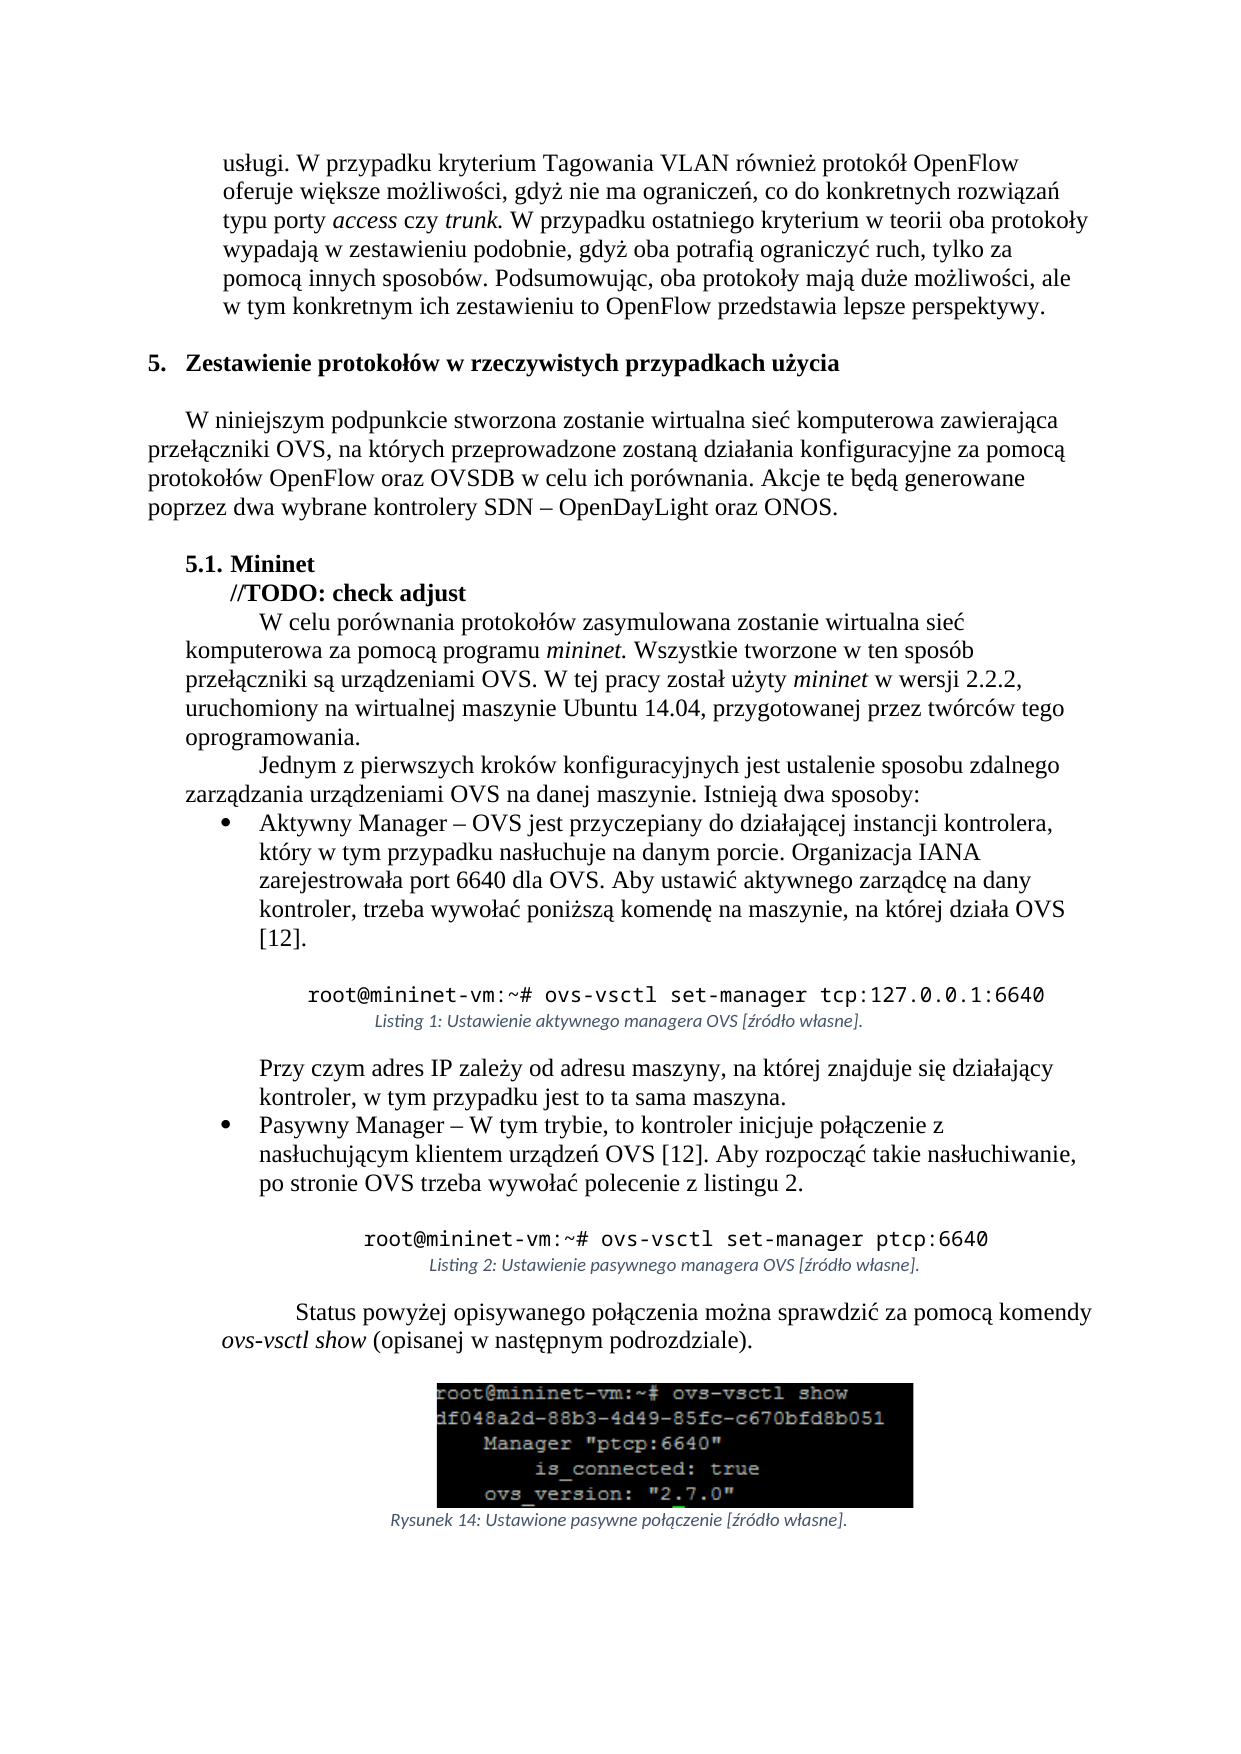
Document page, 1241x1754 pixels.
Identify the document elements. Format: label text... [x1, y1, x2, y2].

text Listing 2: Ustawienie pasywnego managera OVS [źródło własne]. [259, 1253, 1093, 1276]
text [223, 148, 1093, 348]
text Listing 1: Ustawienie aktywnego managera OVS [źródło własne]. [148, 1009, 1093, 1032]
list Aktywny Manager – OVS jest przyczepiany do działającej instancji kontrolera, który w tym przypadku nasłuchuje na danym porcie. Organizacja IANA zarejestrowała port 6640 dla OVS. Aby ustawić aktywnego zarządcę na dany kontroler, trzeba wywołać poniższą komendę na maszynie, na której działa OVS [12]. [221, 808, 1093, 952]
list Mininet //TODO: check adjust [185, 549, 1093, 607]
list Zestawienie protokołów w rzeczywistych przypadkach użycia [148, 348, 1093, 377]
list root@mininet-vm:~# ovs-vsctl set-manager ptcp:6640 [259, 1224, 1093, 1253]
text Rysunek 14: Ustawione pasywne połączenie [źródło własne]. [148, 1508, 1093, 1531]
text Jednym z pierwszych kroków konfiguracyjnych jest ustalenie sposobu zdalnego zarządzania urządzeniami OVS na danej maszynie. Istnieją dwa sposoby: [185, 751, 1093, 808]
list Pasywny Manager – W tym trybie, to kontroler inicjuje połączenie z nasłuchującym klientem urządzeń OVS [12]. Aby rozpocząć takie nasłuchiwanie, po stronie OVS trzeba wywołać polecenie z listingu 2. [221, 1110, 1093, 1224]
text W celu porównania protokołów zasymulowana zostanie wirtualna sieć komputerowa za pomocą programu mininet. Wszystkie tworzone w ten sposób przełączniki są urządzeniami OVS. W tej pracy został użyty mininet w wersji 2.2.2, uruchomiony na wirtualnej maszynie Ubuntu 14.04, przygotowanej przez twórców tego oprogramowania. [185, 607, 1093, 751]
list Przy czym adres IP zależy od adresu maszyny, na której znajduje się działający kontroler, w tym przypadku jest to ta sama maszyna. [259, 1053, 1093, 1110]
list root@mininet-vm:~# ovs-vsctl set-manager tcp:127.0.0.1:6640 [259, 981, 1093, 1009]
picture [436, 1383, 914, 1508]
text W niniejszym podpunkcie stworzona zostanie wirtualna sieć komputerowa zawierająca przełączniki OVS, na których przeprowadzone zostaną działania konfiguracyjne za pomocą protokołów OpenFlow oraz OVSDB w celu ich porównania. Akcje te będą generowane poprzez dwa wybrane kontrolery SDN – OpenDayLight oraz ONOS. [148, 406, 1093, 521]
text Status powyżej opisywanego połączenia można sprawdzić za pomocą komendy ovs-vsctl show (opisanej w następnym podrozdziale). [221, 1297, 1093, 1354]
